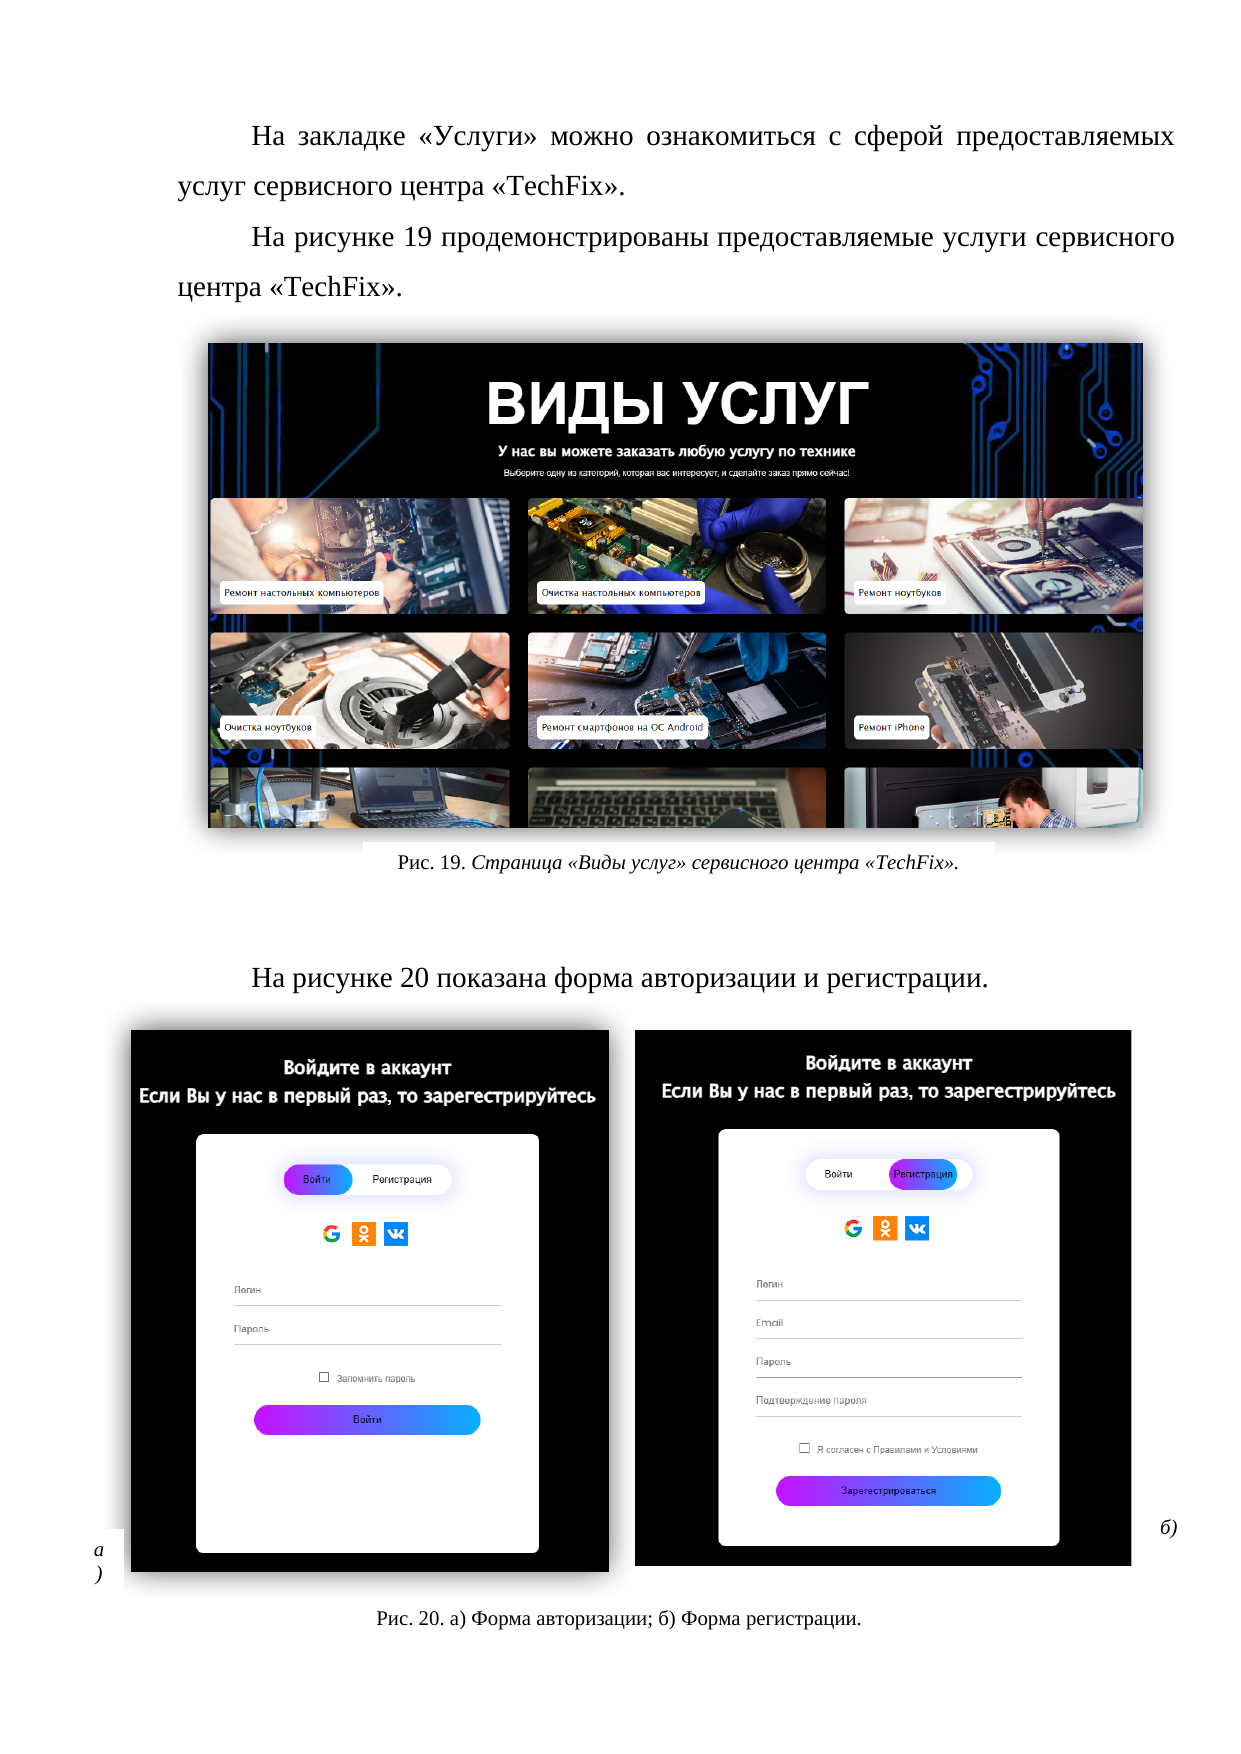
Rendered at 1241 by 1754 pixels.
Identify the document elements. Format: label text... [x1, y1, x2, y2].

picture [208, 343, 1143, 828]
picture [634, 1030, 1131, 1566]
picture [131, 1030, 609, 1572]
text На рисунке 20 показана форма авторизации и регистрации. [177, 960, 1175, 993]
text На рисунке 19 продемонстрированы предоставляемые услуги сервисного центра «TechFix». [177, 219, 1175, 303]
text На закладке «Услуги» можно ознакомиться с сферой предоставляемых услуг сервисного центра «TechFix». [177, 118, 1175, 202]
